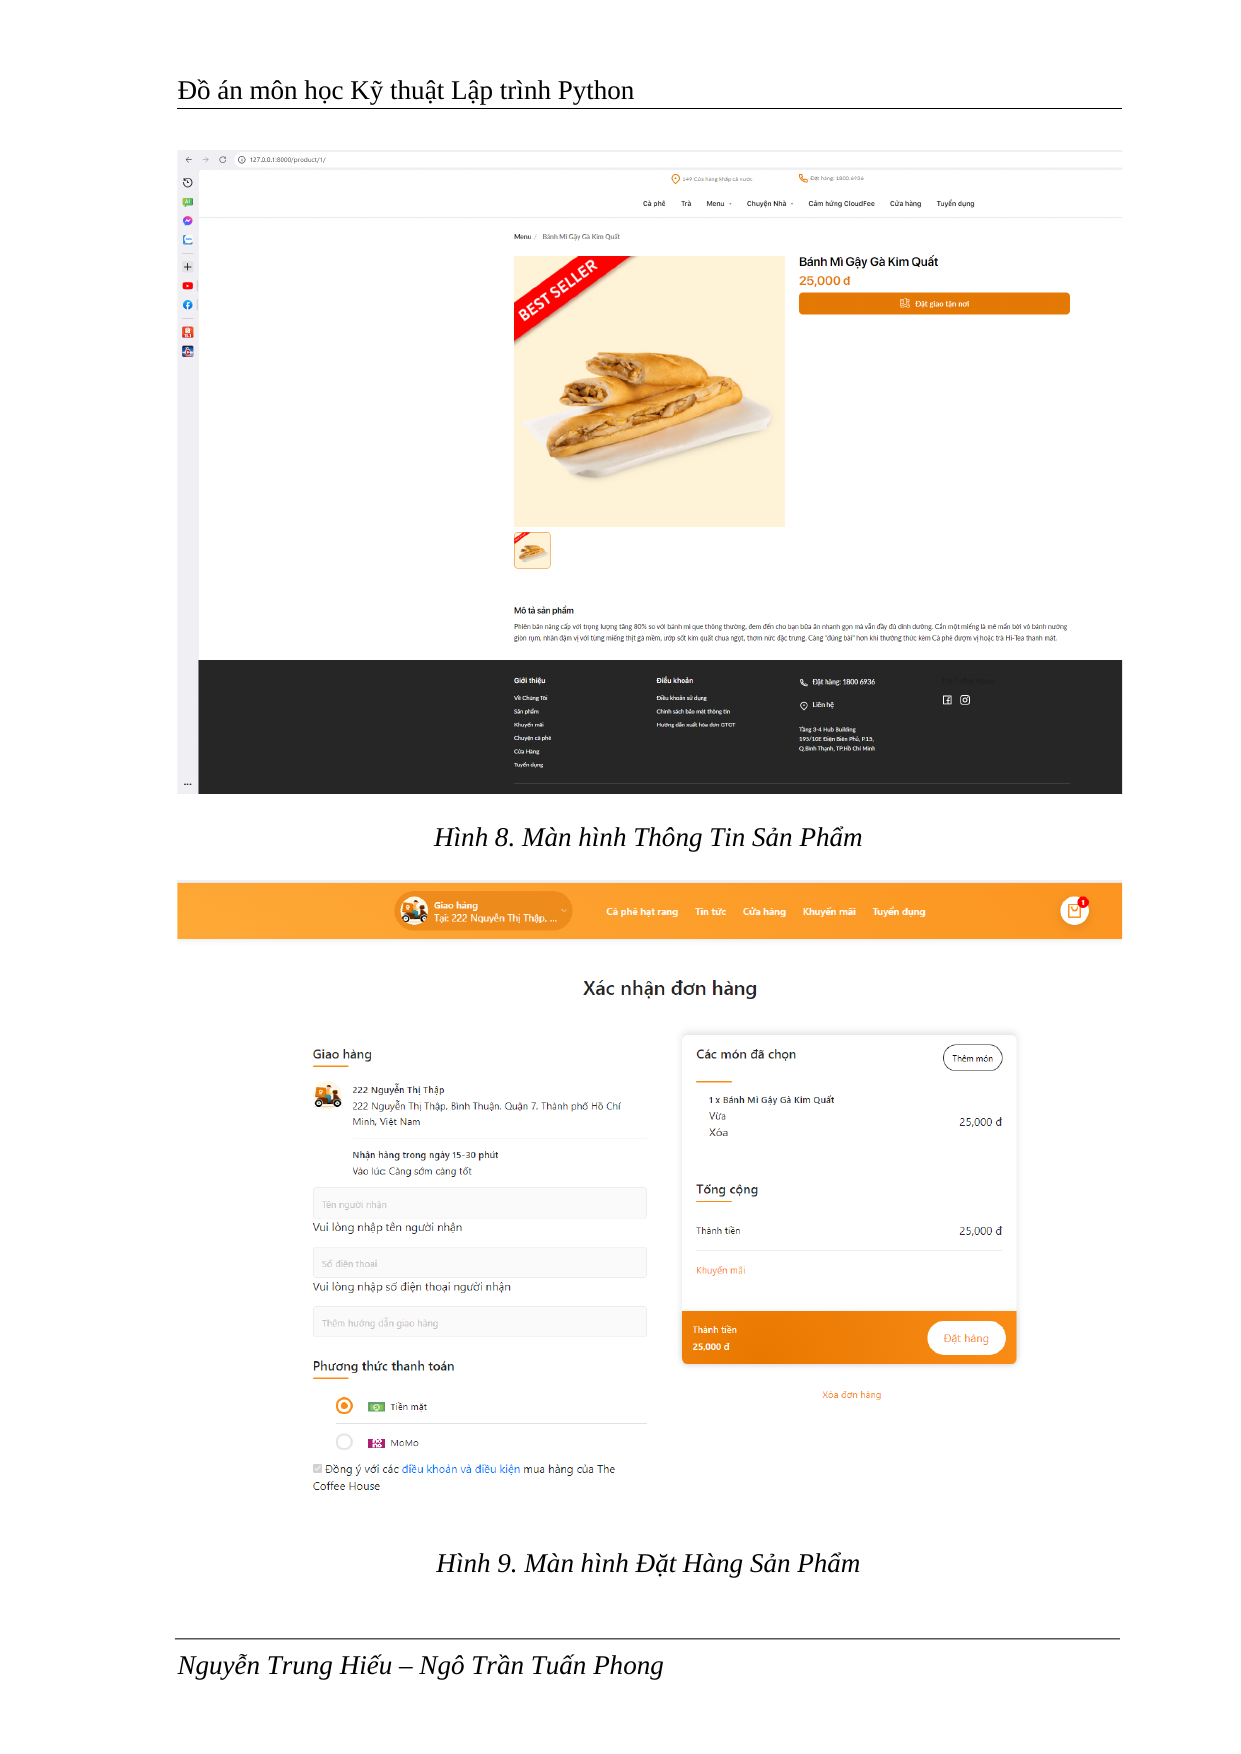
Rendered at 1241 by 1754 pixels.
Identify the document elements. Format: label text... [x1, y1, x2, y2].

picture [177, 150, 1123, 794]
text Hình 8. Màn hình Thông Tin Sản Phẩm [177, 821, 1122, 852]
text Hình 9. Màn hình Đặt Hàng Sản Phẩm [177, 1547, 1122, 1579]
picture [177, 880, 1123, 1520]
